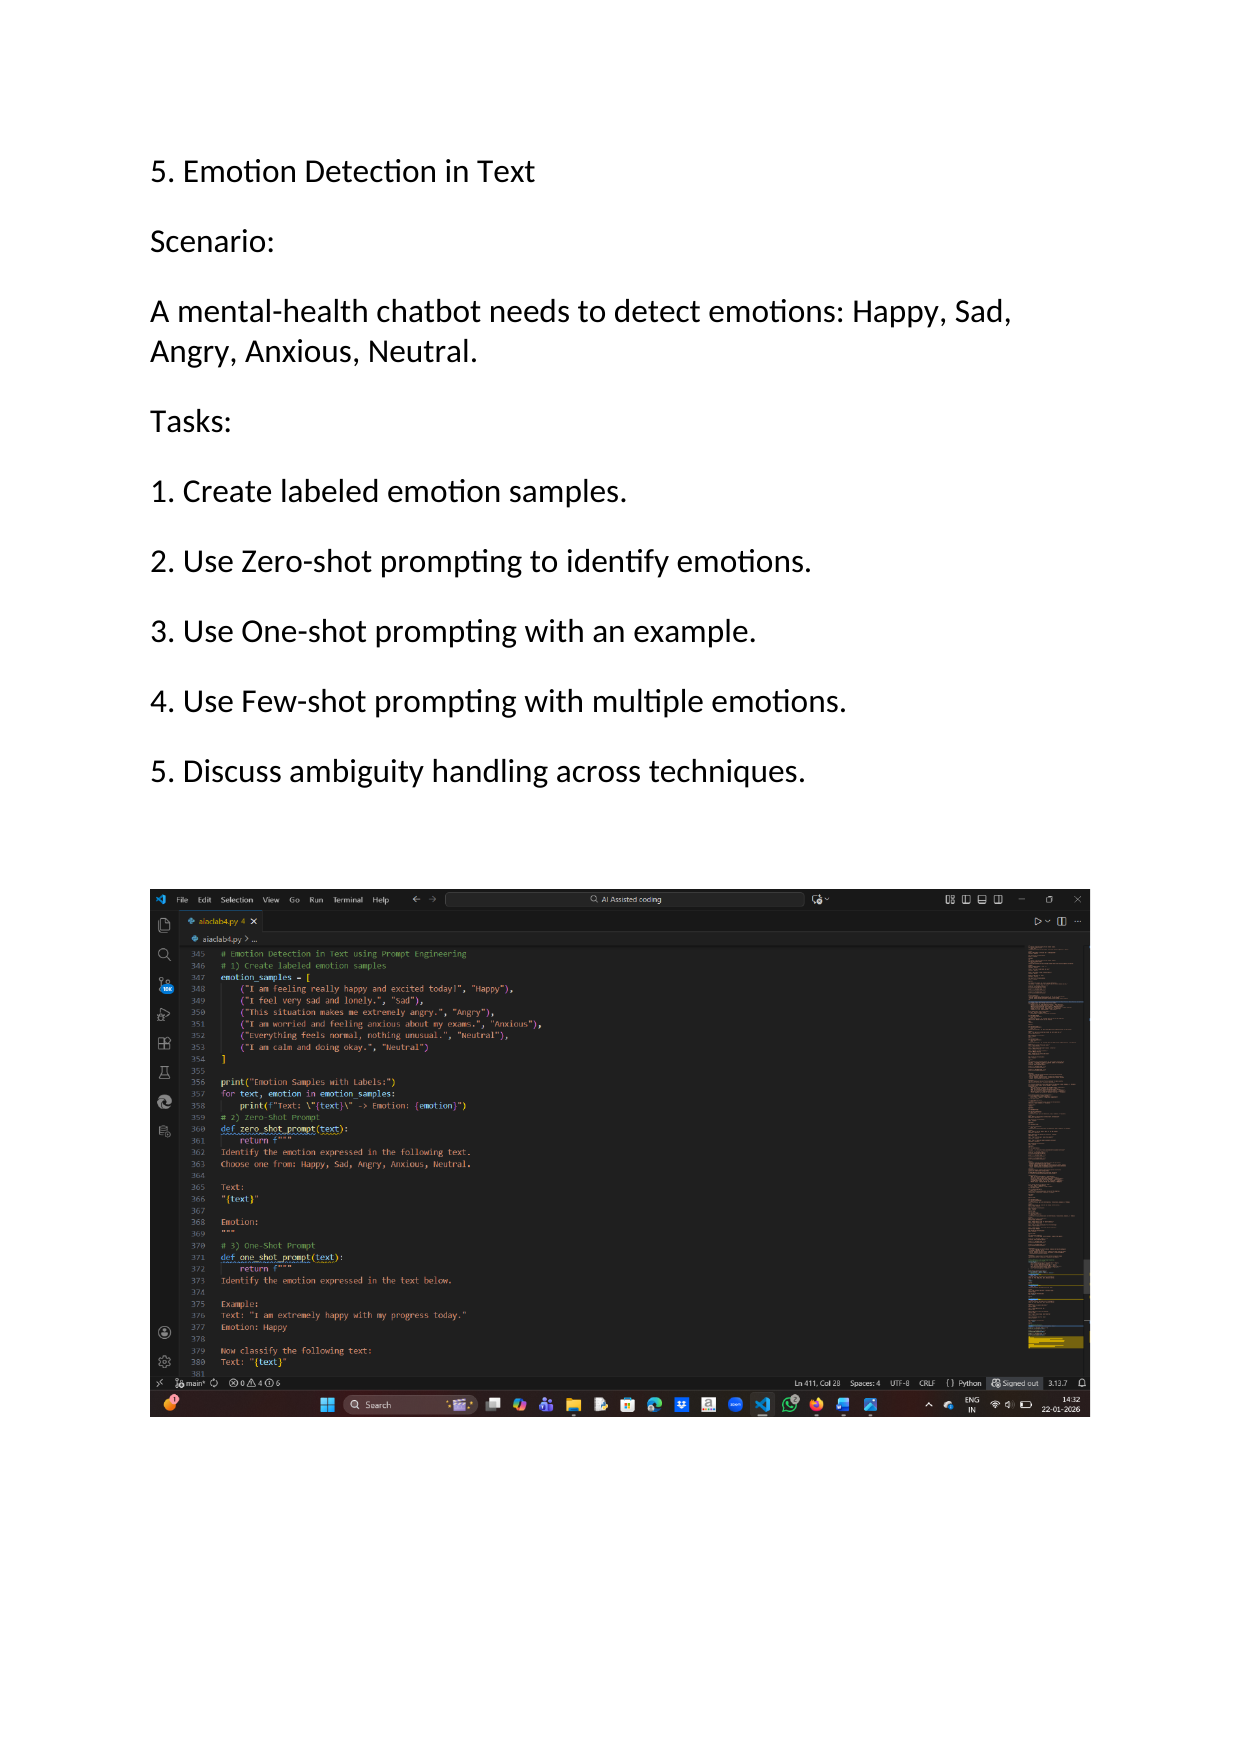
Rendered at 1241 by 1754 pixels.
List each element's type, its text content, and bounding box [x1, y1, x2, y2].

text A mental-health chatbot needs to detect emotions: Happy, Sad, Angry, Anxious, Neutral. [150, 290, 1090, 371]
text Scenario: [150, 220, 1090, 261]
text 5. Emotion Detection in Text [150, 150, 1090, 191]
text Tasks: [150, 400, 1090, 441]
picture [150, 889, 1091, 1417]
text 5. Discuss ambiguity handling across techniques. [150, 750, 1090, 791]
text 4. Use Few-shot prompting with multiple emotions. [150, 680, 1090, 721]
text 2. Use Zero-shot prompting to identify emotions. [150, 540, 1090, 581]
text 1. Create labeled emotion samples. [150, 470, 1090, 511]
text 3. Use One-shot prompting with an example. [150, 610, 1090, 651]
